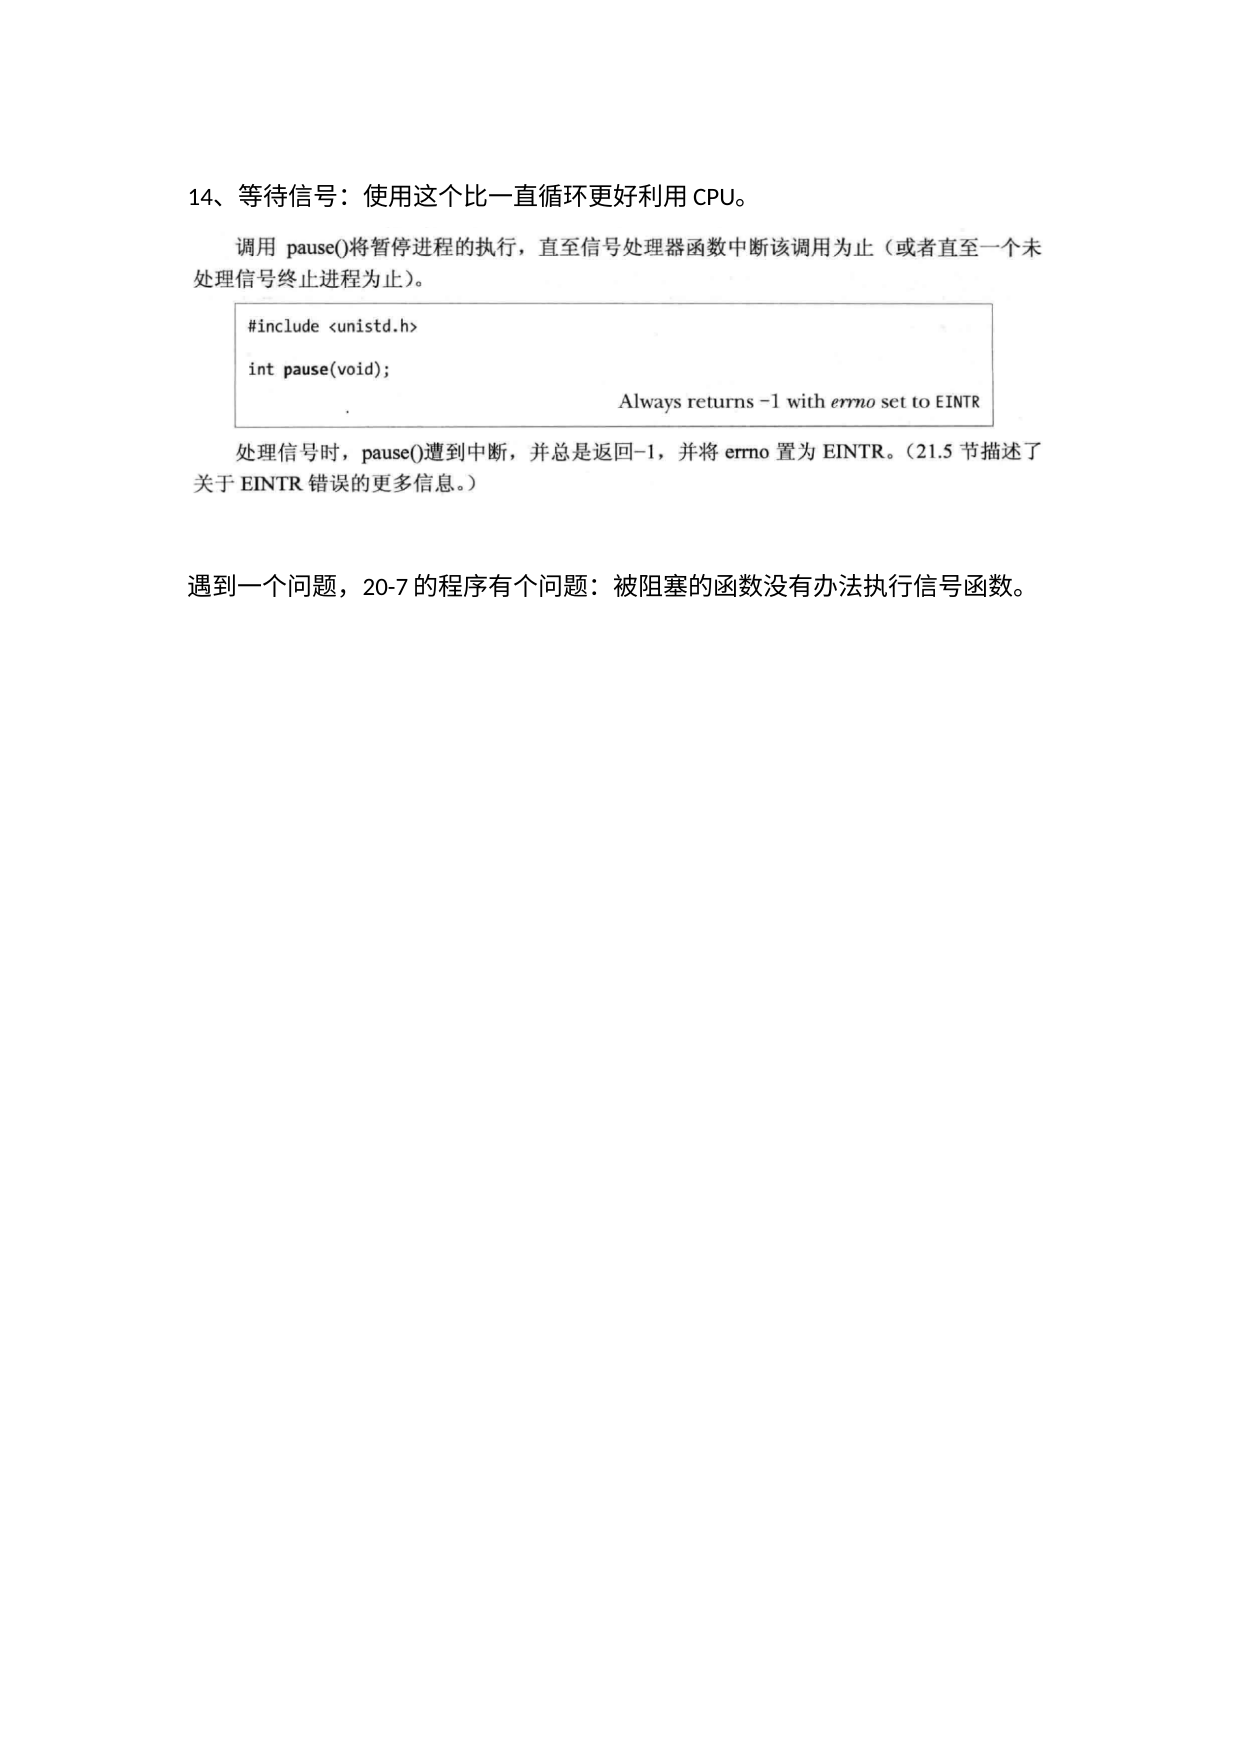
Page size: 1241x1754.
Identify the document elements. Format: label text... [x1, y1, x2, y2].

list 遇到一个问题，20-7的程序有个问题：被阻塞的函数没有办法执行信号函数。 [187, 552, 1053, 617]
list 等待信号：使用这个比一直循环更好利用CPU。 [187, 162, 1053, 227]
picture [187, 227, 1053, 497]
